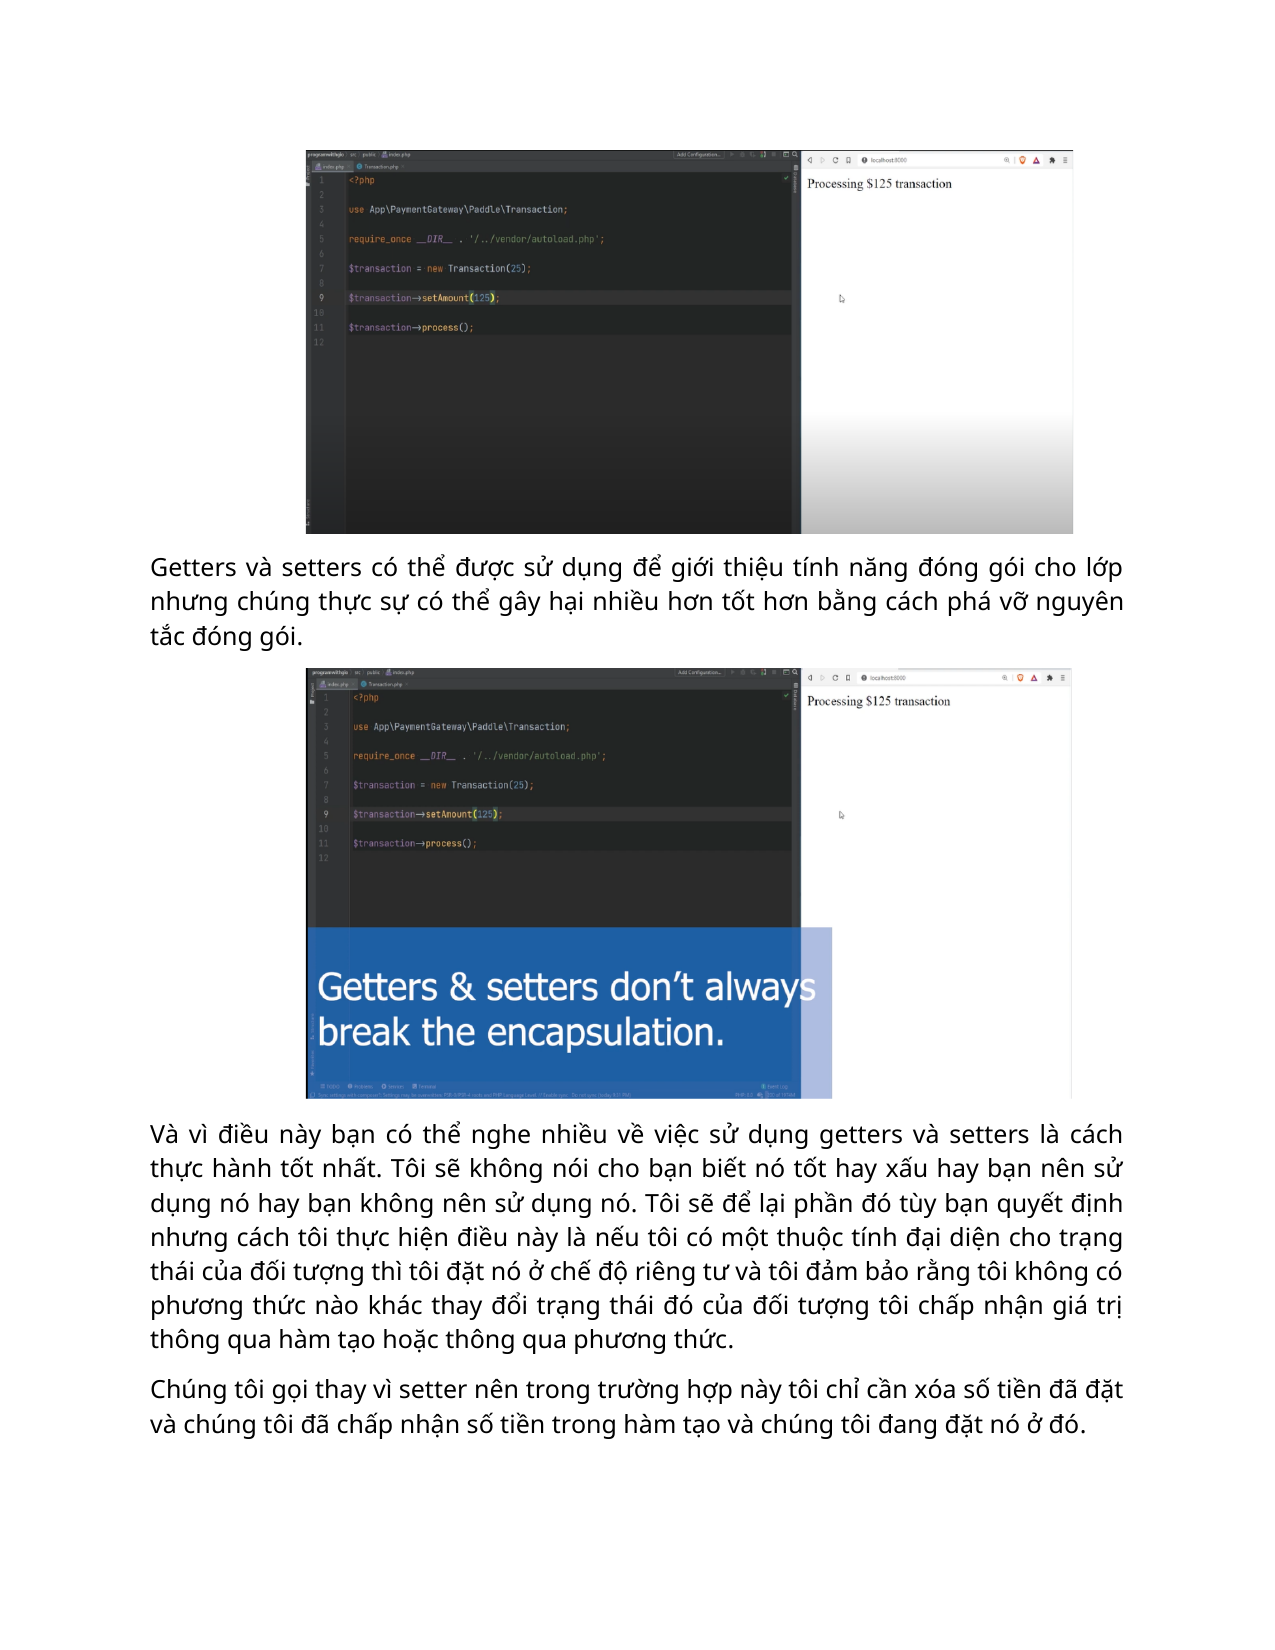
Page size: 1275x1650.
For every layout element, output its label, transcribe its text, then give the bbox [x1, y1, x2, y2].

picture [305, 668, 1072, 1101]
picture [305, 150, 1074, 534]
text Getters và setters có thể được sử dụng để giới thiệu tính năng đóng gói cho lớp nhưng chúng thực sự có thể gây hại nhiều hơn tốt hơn bằng cách phá vỡ nguyên tắc đóng gói. [150, 550, 1125, 652]
text Chúng tôi gọi thay vì setter nên trong trường hợp này tôi chỉ cần xóa số tiền đã đặt và chúng tôi đã chấp nhận số tiền trong hàm tạo và chúng tôi đang đặt nó ở đó. [150, 1372, 1125, 1440]
text Và vì điều này bạn có thể nghe nhiều về việc sử dụng getters và setters là cách thực hành tốt nhất. Tôi sẽ không nói cho bạn biết nó tốt hay xấu hay bạn nên sử dụng nó hay bạn không nên sử dụng nó. Tôi sẽ để lại phần đó tùy bạn quyết định nhưng cách tôi thực hiện điều này là nếu tôi có một thuộc tính đại diện cho trạng thái của đối tượng thì tôi đặt nó ở chế độ riêng tư và tôi đảm bảo rằng tôi không có phương thức nào khác thay đổi trạng thái đó của đối tượng tôi chấp nhận giá trị thông qua hàm tạo hoặc thông qua phương thức. [150, 1117, 1125, 1356]
